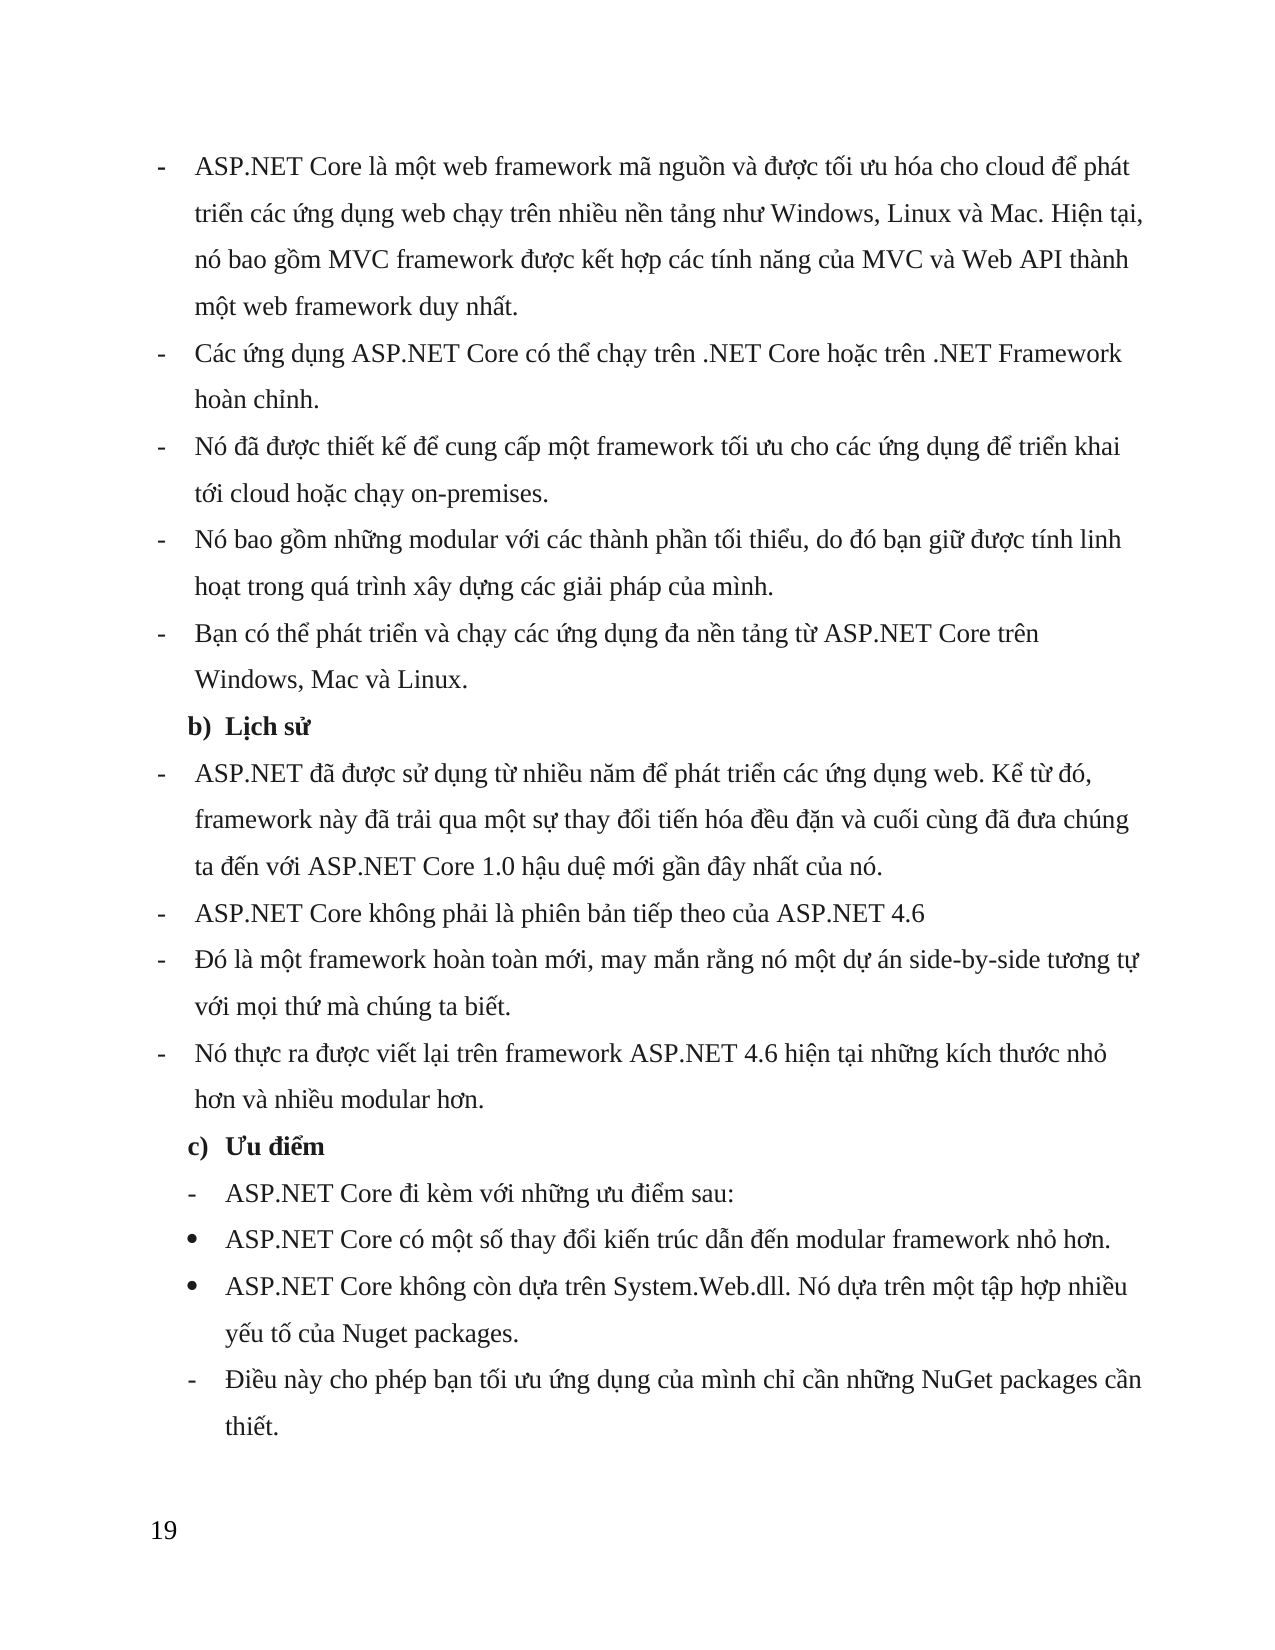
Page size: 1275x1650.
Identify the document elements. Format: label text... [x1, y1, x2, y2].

list Ưu điểm [187, 1130, 1152, 1161]
list ASP.NET Core không phải là phiên bản tiếp theo của ASP.NET 4.6 [157, 897, 1152, 928]
list Bạn có thể phát triển và chạy các ứng dụng đa nền tảng từ ASP.NET Core trên Windows, Mac và Linux. [157, 617, 1152, 694]
list Đó là một framework hoàn toàn mới, may mắn rằng nó một dự án side-by-side tương tự với mọi thứ mà chúng ta biết. [157, 943, 1152, 1021]
list Nó đã được thiết kế để cung cấp một framework tối ưu cho các ứng dụng để triển khai tới cloud hoặc chạy on-premises. [157, 430, 1152, 508]
list ASP.NET Core có một số thay đổi kiến trúc dẫn đến modular framework nhỏ hơn. [187, 1223, 1152, 1254]
list Lịch sử [187, 710, 1152, 741]
list ASP.NET Core là một web framework mã nguồn và được tối ưu hóa cho cloud để phát triển các ứng dụng web chạy trên nhiều nền tảng như Windows, Linux và Mac. Hiện tại, nó bao gồm MVC framework được kết hợp các tính năng của MVC và Web API thành một web framework duy nhất. [157, 150, 1152, 321]
list Nó bao gồm những modular với các thành phần tối thiểu, do đó bạn giữ được tính linh hoạt trong quá trình xây dựng các giải pháp của mình. [157, 523, 1152, 601]
list ASP.NET Core không còn dựa trên System.Web.dll. Nó dựa trên một tập hợp nhiều yếu tố của Nuget packages. [187, 1270, 1152, 1348]
list Nó thực ra được viết lại trên framework ASP.NET 4.6 hiện tại những kích thước nhỏ hơn và nhiều modular hơn. [157, 1037, 1152, 1114]
list ASP.NET đã được sử dụng từ nhiều năm để phát triển các ứng dụng web. Kể từ đó, framework này đã trải qua một sự thay đổi tiến hóa đều đặn và cuối cùng đã đưa chúng ta đến với ASP.NET Core 1.0 hậu duệ mới gần đây nhất của nó. [157, 757, 1152, 881]
list Điều này cho phép bạn tối ưu ứng dụng của mình chỉ cần những NuGet packages cần thiết. [187, 1364, 1152, 1441]
list ASP.NET Core đi kèm với những ưu điểm sau: [187, 1177, 1152, 1208]
list Các ứng dụng ASP.NET Core có thể chạy trên .NET Core hoặc trên .NET Framework hoàn chỉnh. [157, 337, 1152, 414]
